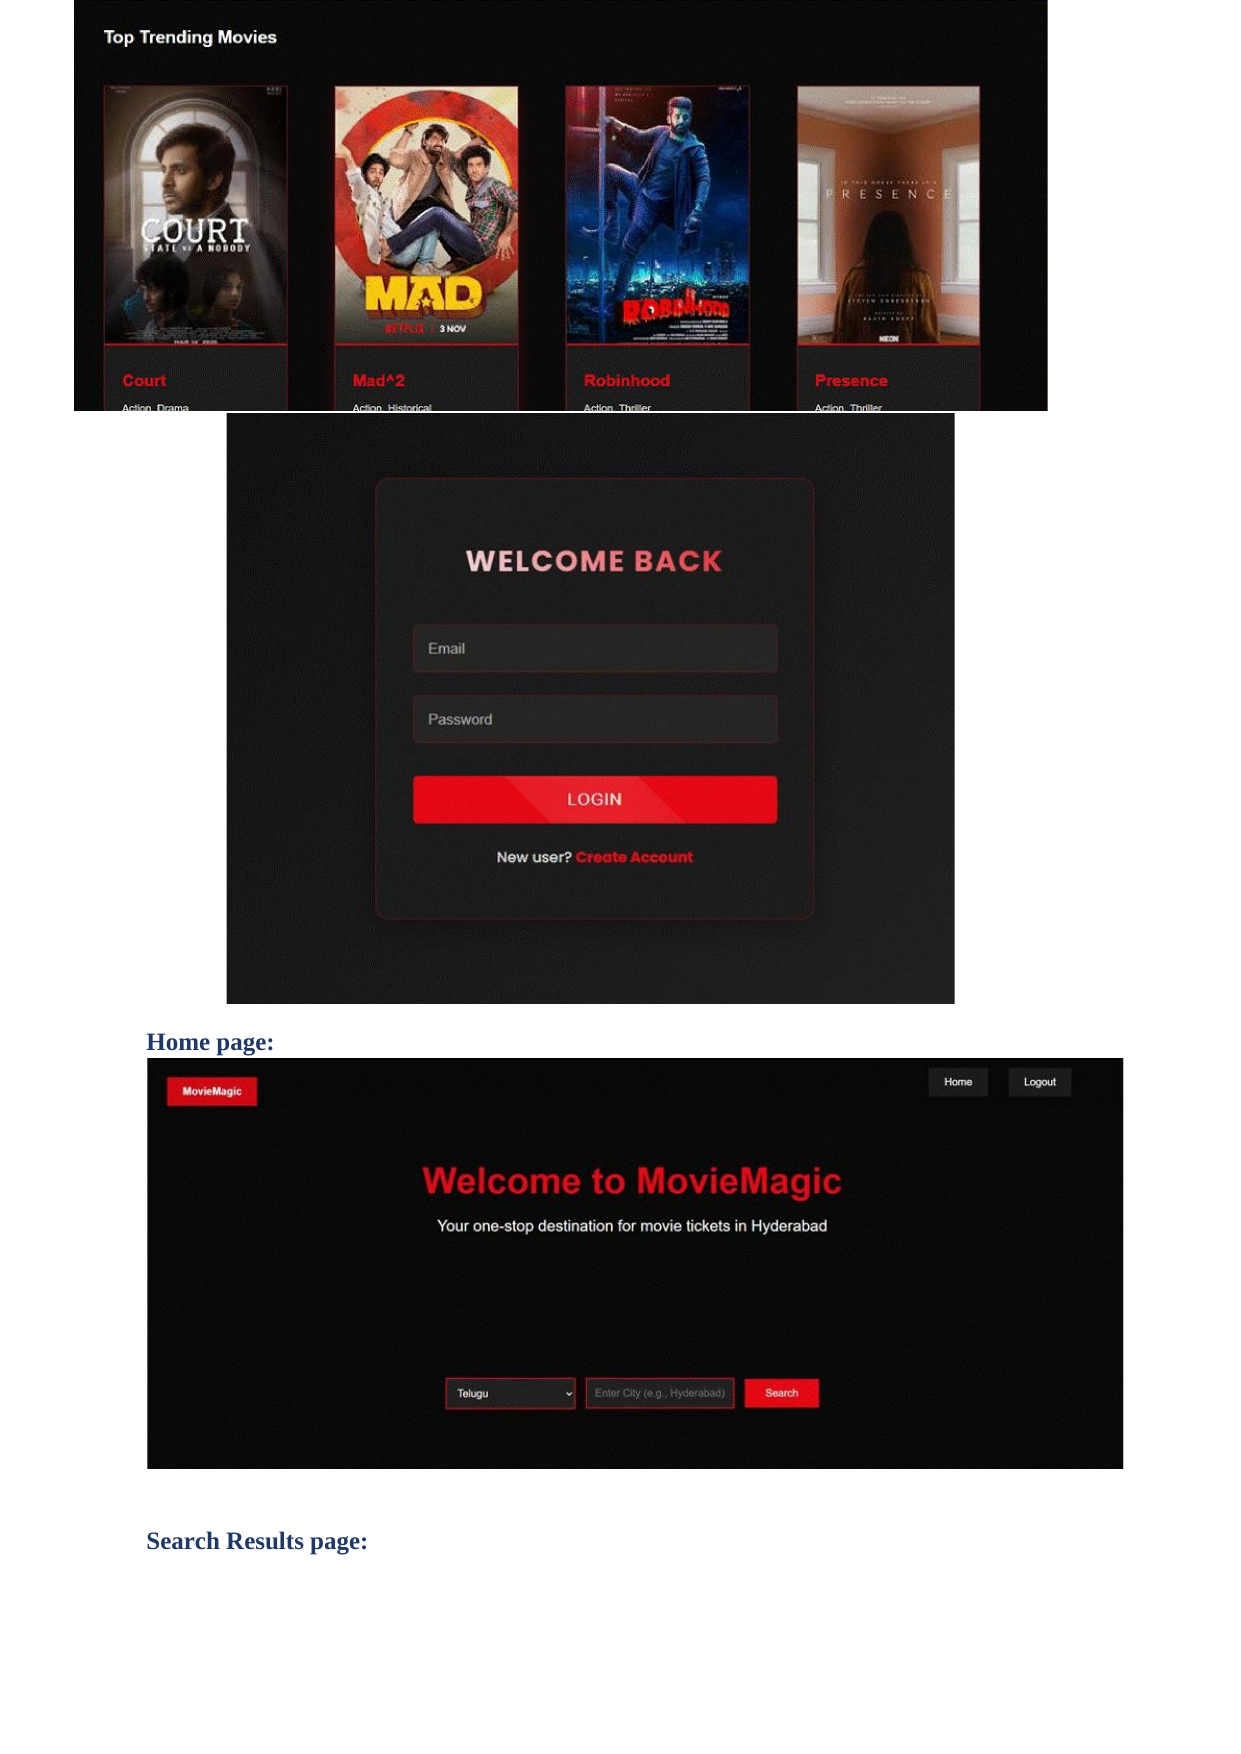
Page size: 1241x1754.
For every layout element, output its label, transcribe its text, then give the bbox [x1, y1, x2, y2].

picture [226, 413, 955, 1004]
picture [147, 1058, 1124, 1469]
picture [73, 0, 1048, 411]
text Search Results page: [146, 1526, 1207, 1555]
